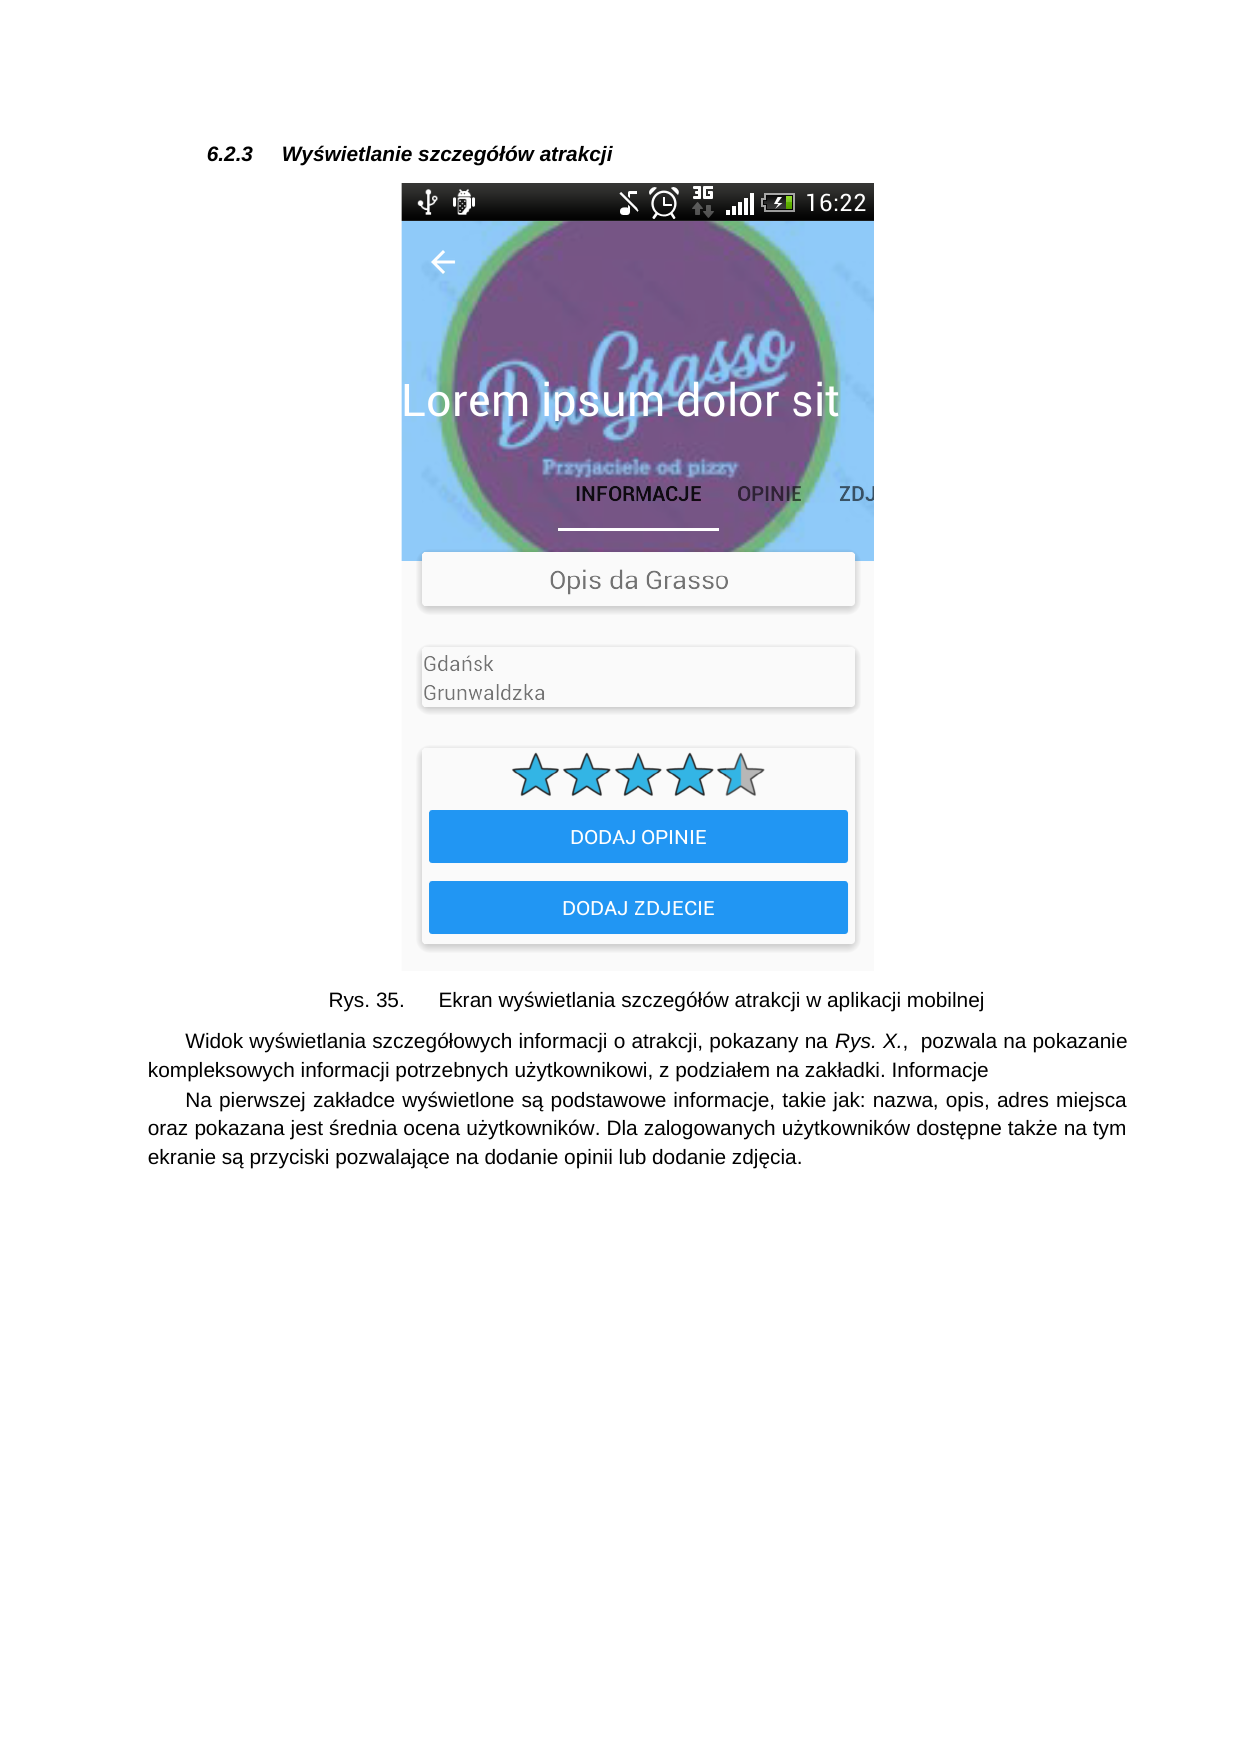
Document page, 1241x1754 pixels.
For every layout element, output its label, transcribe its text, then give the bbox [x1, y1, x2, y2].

text Widok wyświetlania szczegółowych informacji o atrakcji, pokazany na Rys. X., pozwala na pokazanie kompleksowych informacji potrzebnych użytkownikowi, z podziałem na zakładki. Informacje [148, 1029, 1128, 1082]
picture [401, 183, 874, 971]
text Na pierwszej zakładce wyświetlone są podstawowe informacje, takie jak: nazwa, opis, adres miejsca oraz pokazana jest średnia ocena użytkowników. Dla zalogowanych użytkowników dostępne także na tym ekranie są przyciski pozwalające na dodanie opinii lub dodanie zdjęcia. [148, 1087, 1128, 1169]
subtitle Wyświetlanie szczegółów atrakcji [207, 142, 1128, 166]
text Ekran wyświetlania szczegółów atrakcji w aplikacji mobilnej [185, 988, 1128, 1012]
